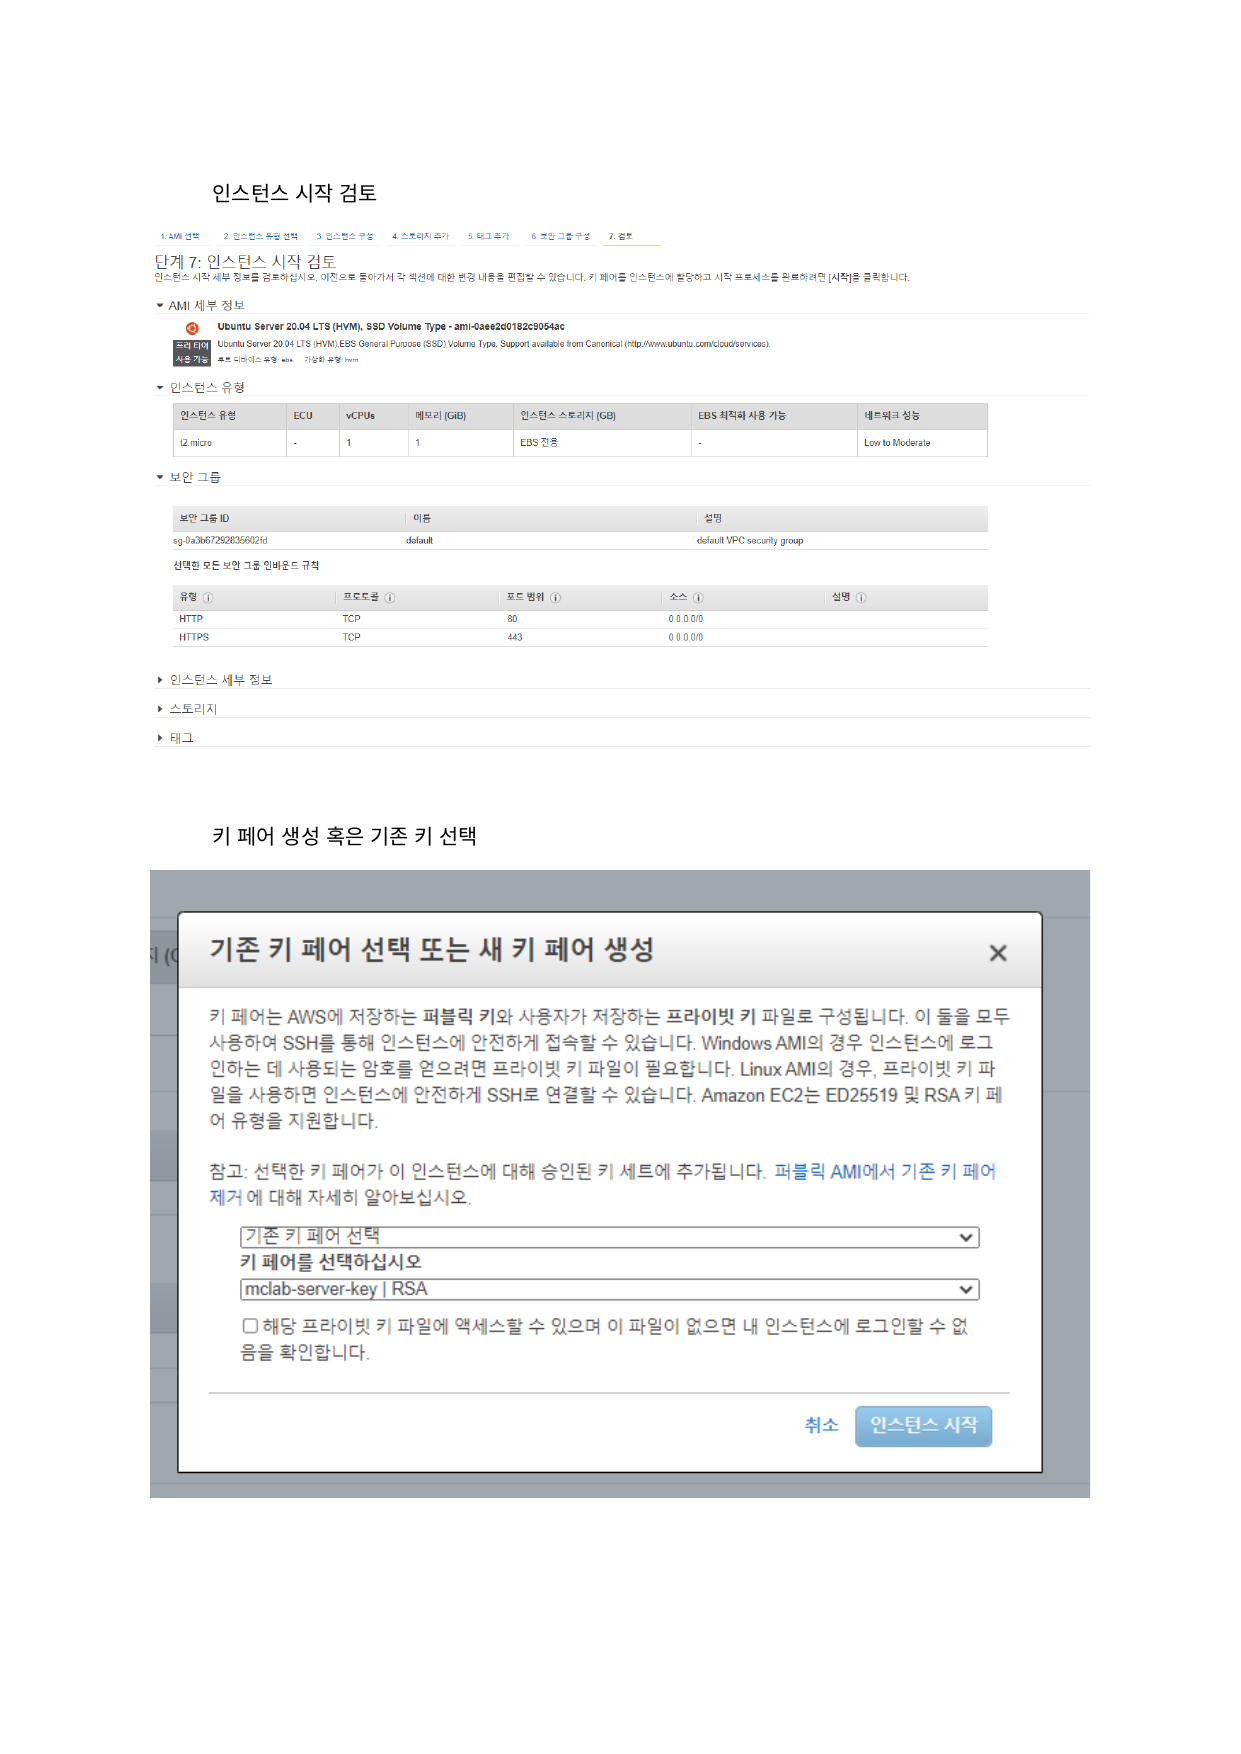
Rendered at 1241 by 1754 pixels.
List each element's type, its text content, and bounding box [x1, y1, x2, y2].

subtitle 키 페어 생성 혹은 기존 키 선택 [212, 821, 1090, 851]
picture [150, 870, 1091, 1498]
subtitle 인스턴스 시작 검토 [212, 177, 1090, 207]
picture [150, 226, 1091, 755]
